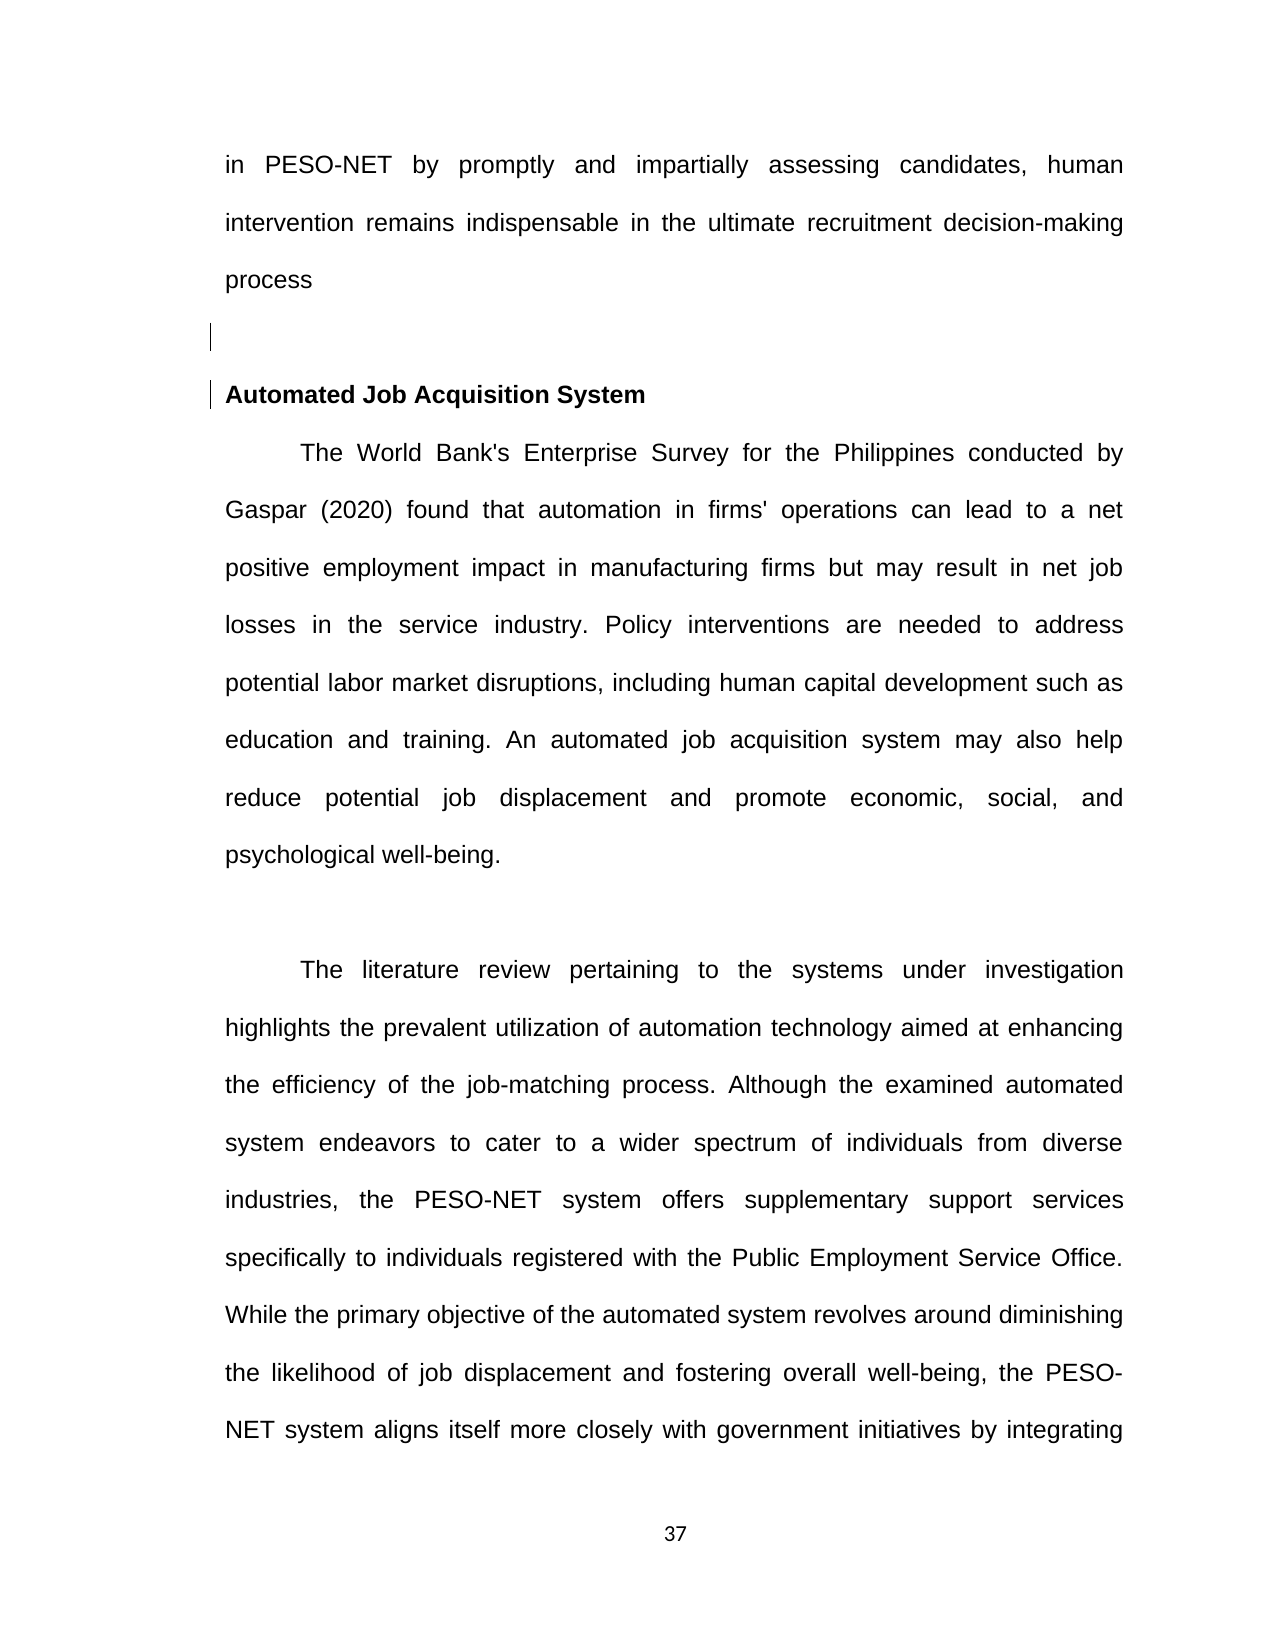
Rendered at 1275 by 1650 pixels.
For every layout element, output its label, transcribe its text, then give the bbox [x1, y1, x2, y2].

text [225, 150, 1125, 294]
text The World Bank's Enterprise Survey for the Philippines conducted by Gaspar (2020) found that automation in firms' operations can lead to a net positive employment impact in manufacturing firms but may result in net job losses in the service industry. Policy interventions are needed to address potential labor market disruptions, including human capital development such as education and training. An automated job acquisition system may also help reduce potential job displacement and promote economic, social, and psychological well-being. [225, 437, 1125, 869]
text Automated Job Acquisition System [225, 380, 1125, 409]
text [225, 955, 1125, 1444]
